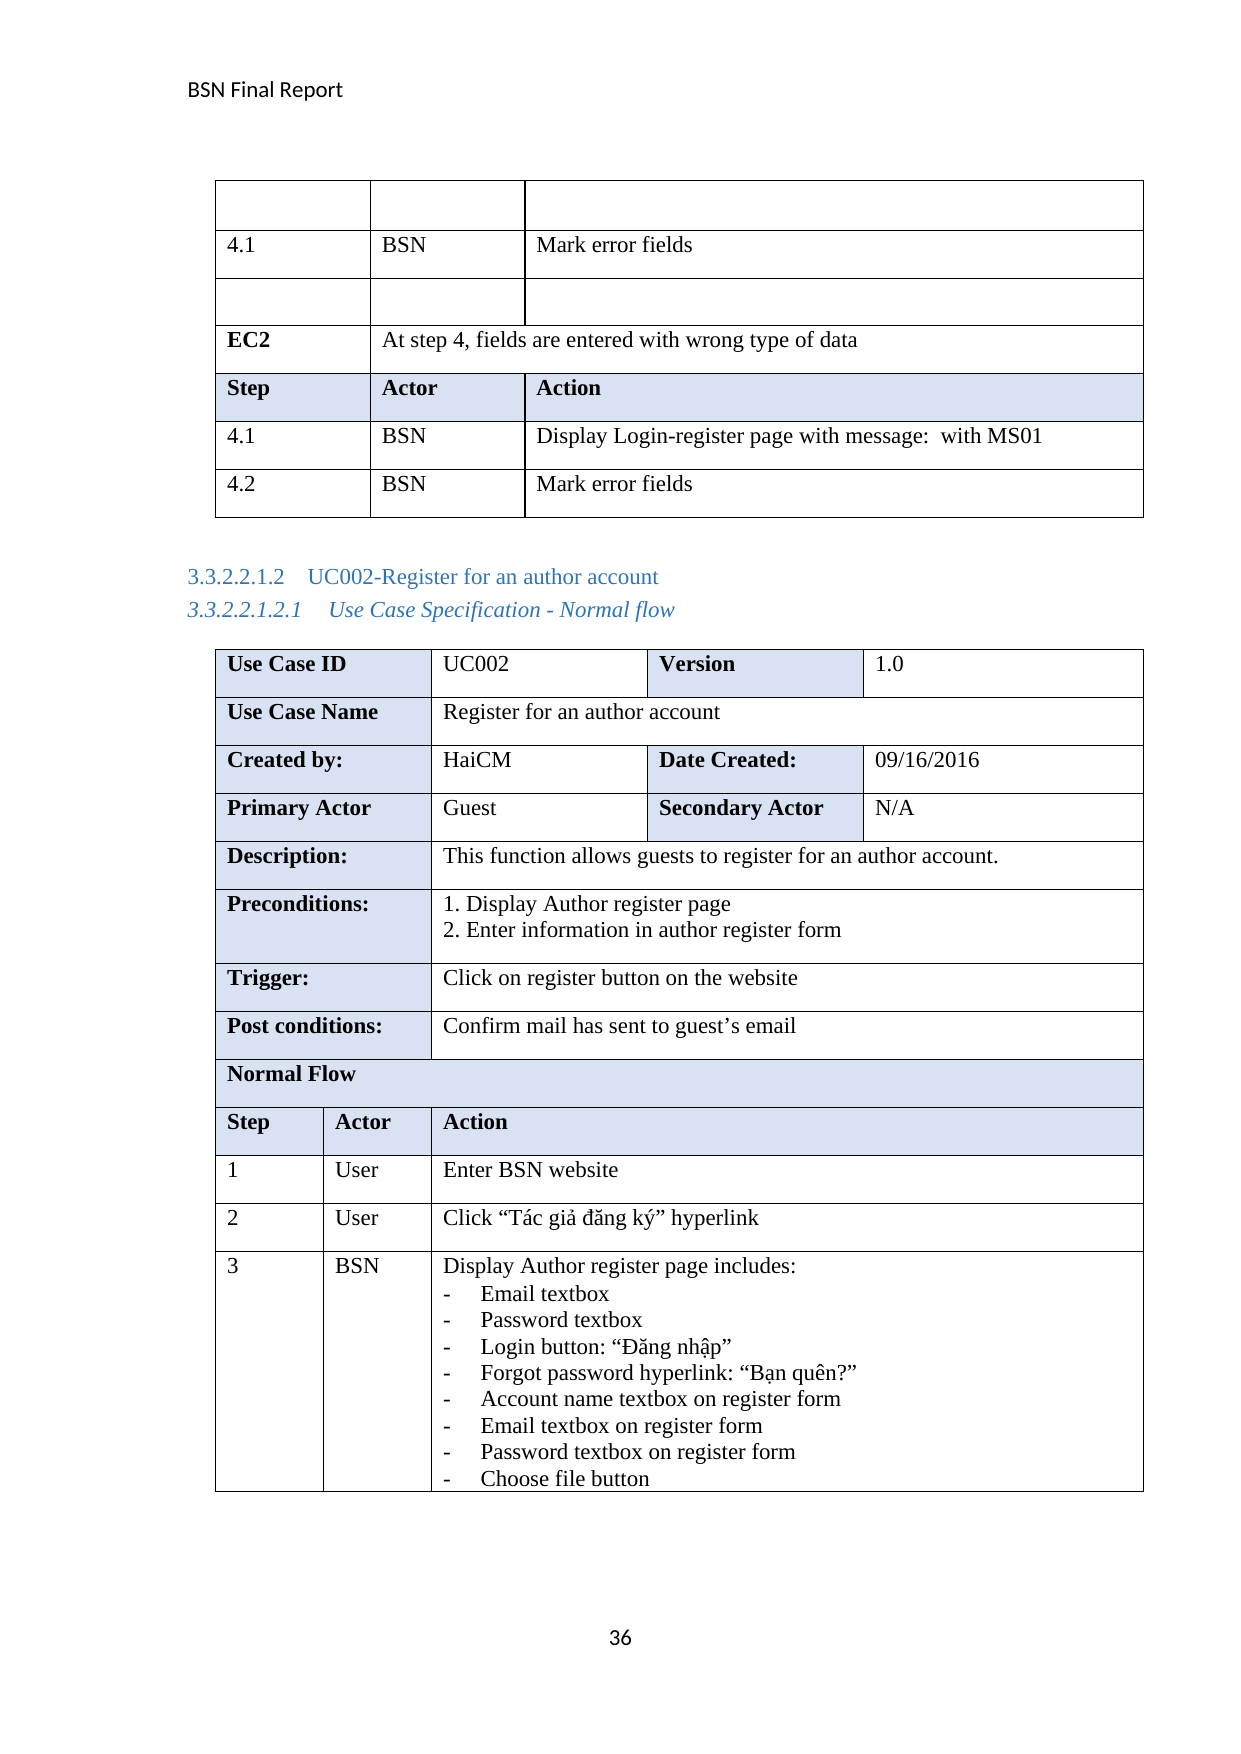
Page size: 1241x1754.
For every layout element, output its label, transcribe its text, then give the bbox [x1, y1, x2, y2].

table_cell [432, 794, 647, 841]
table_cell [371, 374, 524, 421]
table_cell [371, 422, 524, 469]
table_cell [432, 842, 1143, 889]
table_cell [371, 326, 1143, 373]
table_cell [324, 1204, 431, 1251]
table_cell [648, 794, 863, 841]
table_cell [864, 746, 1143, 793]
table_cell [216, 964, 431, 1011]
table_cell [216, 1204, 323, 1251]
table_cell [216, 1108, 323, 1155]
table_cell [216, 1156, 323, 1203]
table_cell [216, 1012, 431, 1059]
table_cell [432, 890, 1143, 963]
subtitle UC002-Register for an author account [187, 563, 1053, 589]
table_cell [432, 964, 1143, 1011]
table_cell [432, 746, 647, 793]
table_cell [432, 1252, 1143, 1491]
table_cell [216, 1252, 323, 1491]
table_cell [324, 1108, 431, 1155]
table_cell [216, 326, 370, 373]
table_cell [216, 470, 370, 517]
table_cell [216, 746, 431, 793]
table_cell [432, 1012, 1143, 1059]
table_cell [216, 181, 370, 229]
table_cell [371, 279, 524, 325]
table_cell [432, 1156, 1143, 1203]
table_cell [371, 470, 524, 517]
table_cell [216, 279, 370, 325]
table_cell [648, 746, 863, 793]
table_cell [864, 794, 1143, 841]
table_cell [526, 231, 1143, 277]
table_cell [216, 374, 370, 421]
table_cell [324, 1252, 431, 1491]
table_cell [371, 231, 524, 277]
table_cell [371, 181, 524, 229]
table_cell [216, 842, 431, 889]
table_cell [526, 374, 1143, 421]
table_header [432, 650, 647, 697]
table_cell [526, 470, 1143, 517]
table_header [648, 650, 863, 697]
subtitle Use Case Specification - Normal flow [187, 596, 1053, 622]
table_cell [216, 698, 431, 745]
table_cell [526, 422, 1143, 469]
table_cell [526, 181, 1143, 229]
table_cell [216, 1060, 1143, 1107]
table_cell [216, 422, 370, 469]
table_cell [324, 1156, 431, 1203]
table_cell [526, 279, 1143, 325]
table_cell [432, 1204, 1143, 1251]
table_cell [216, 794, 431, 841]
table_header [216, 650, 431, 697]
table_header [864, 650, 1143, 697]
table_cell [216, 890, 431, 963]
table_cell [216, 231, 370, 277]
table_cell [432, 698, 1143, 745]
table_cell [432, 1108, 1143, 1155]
